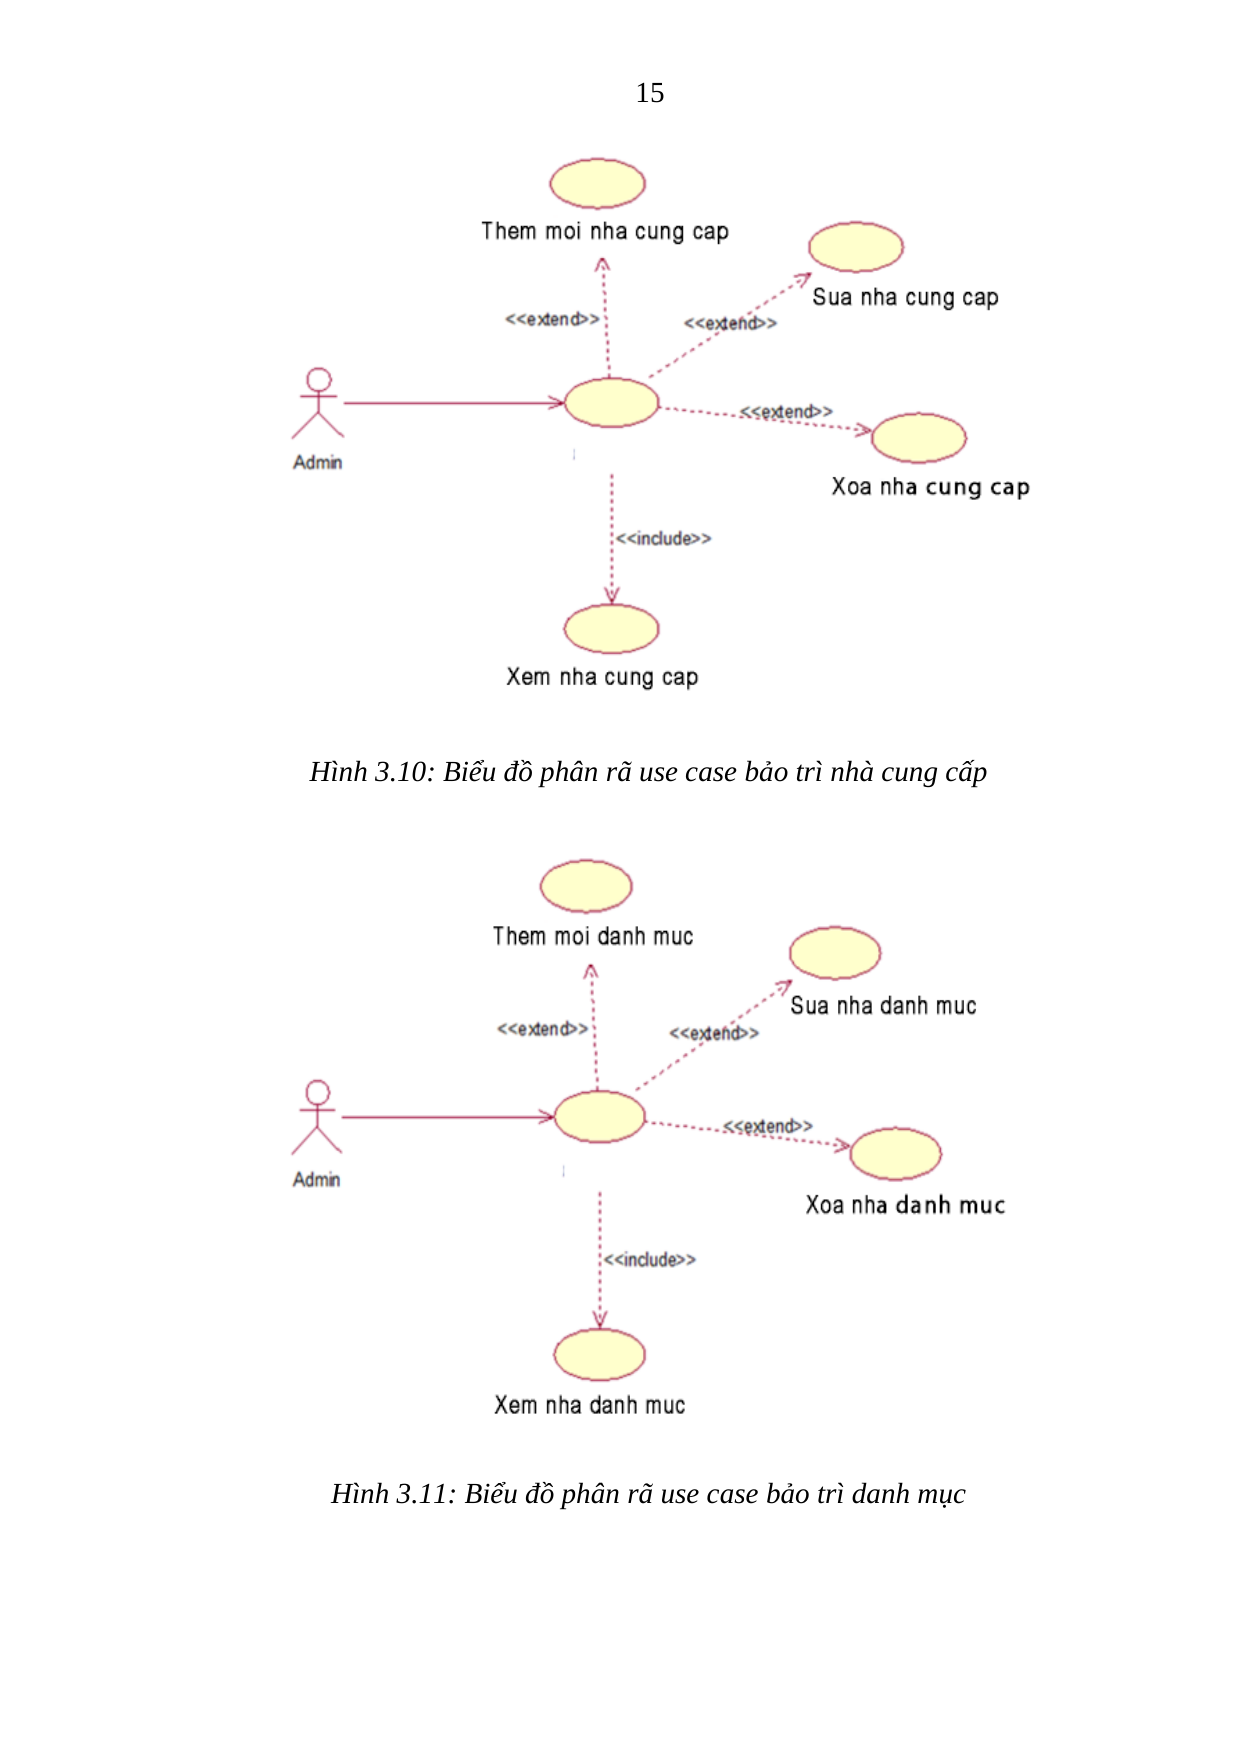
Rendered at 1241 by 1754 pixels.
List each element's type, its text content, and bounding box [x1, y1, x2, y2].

picture [177, 118, 1123, 744]
text Hình 3.11: Biểu đồ phân rã use case bảo trì danh mục [177, 1476, 1122, 1510]
text Hình 3.10: Biểu đồ phân rã use case bảo trì nhà cung cấp [177, 754, 1122, 787]
picture [177, 804, 1123, 1467]
